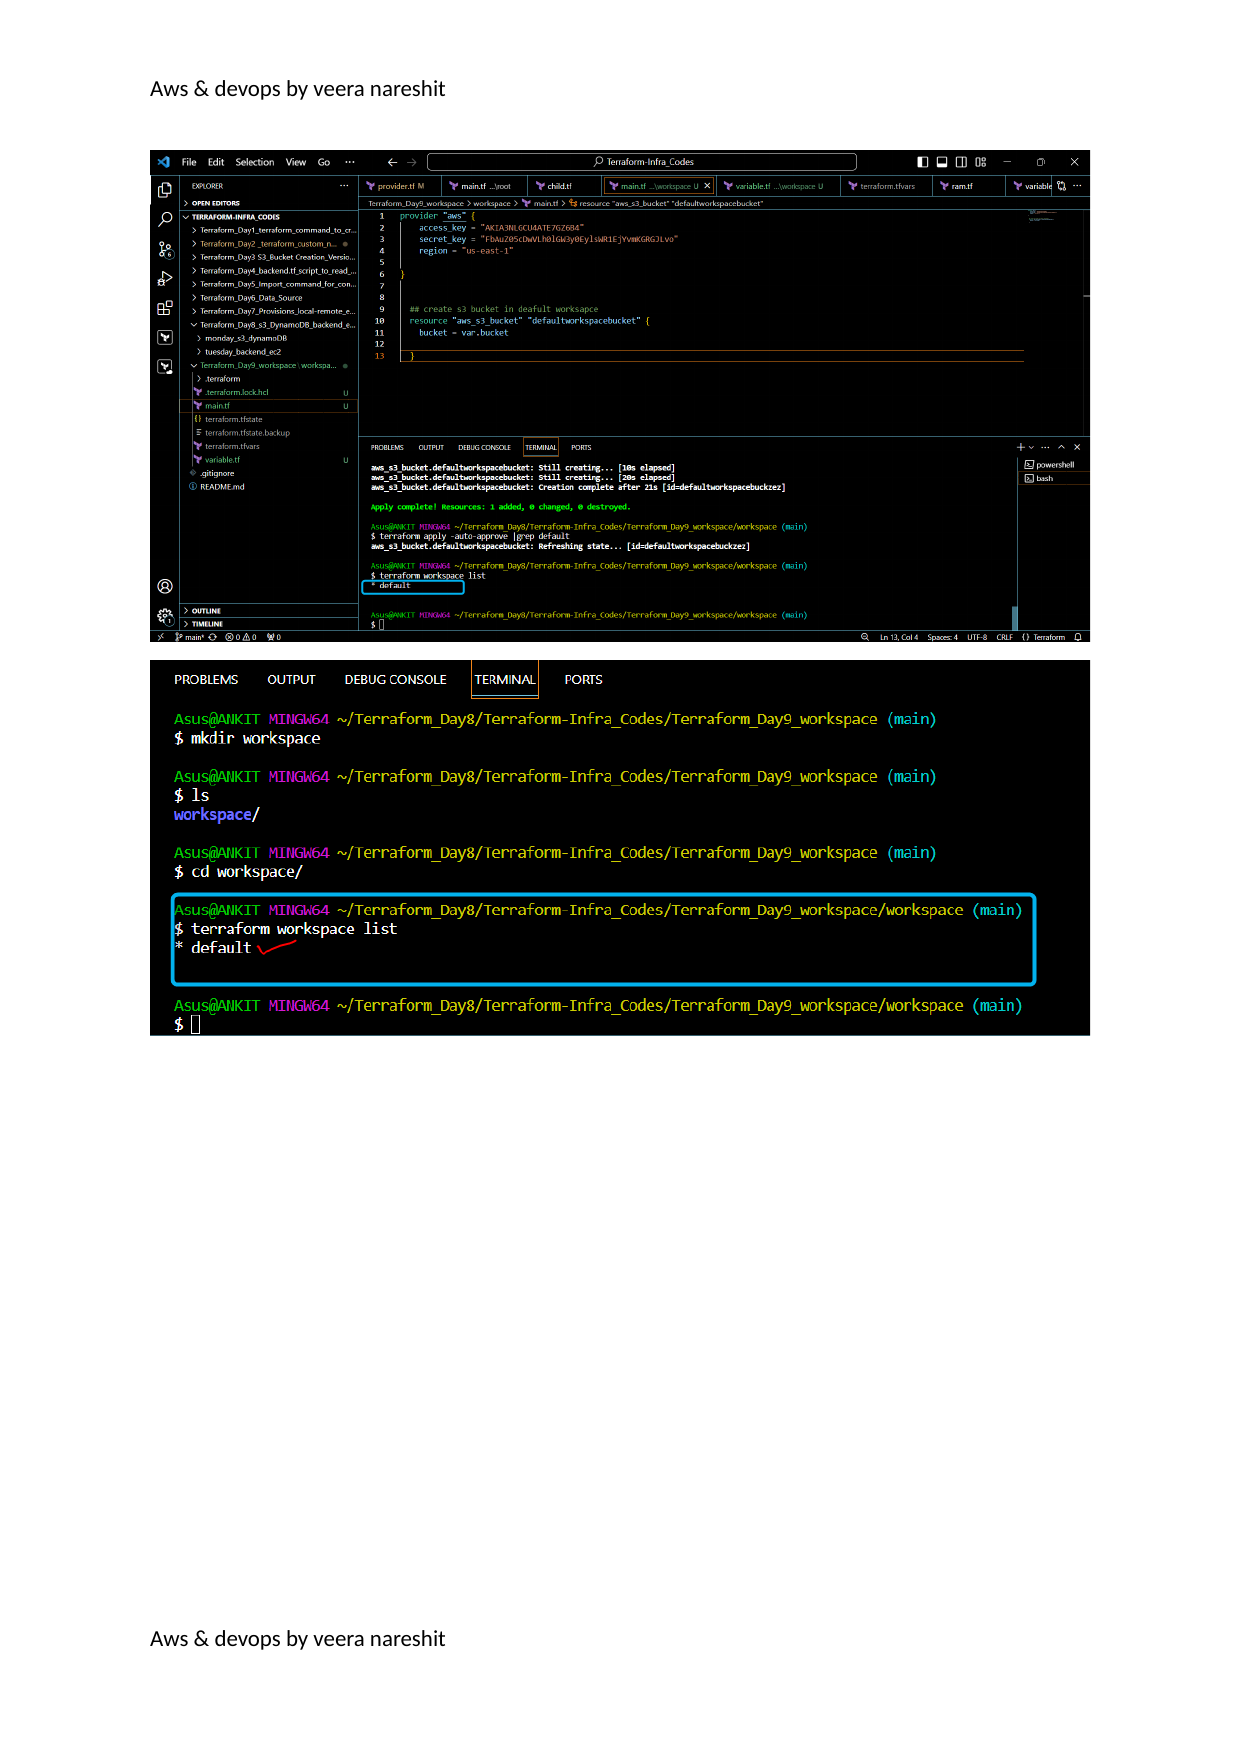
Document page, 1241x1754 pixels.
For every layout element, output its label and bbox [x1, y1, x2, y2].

picture [150, 660, 1091, 1036]
picture [150, 150, 1091, 642]
